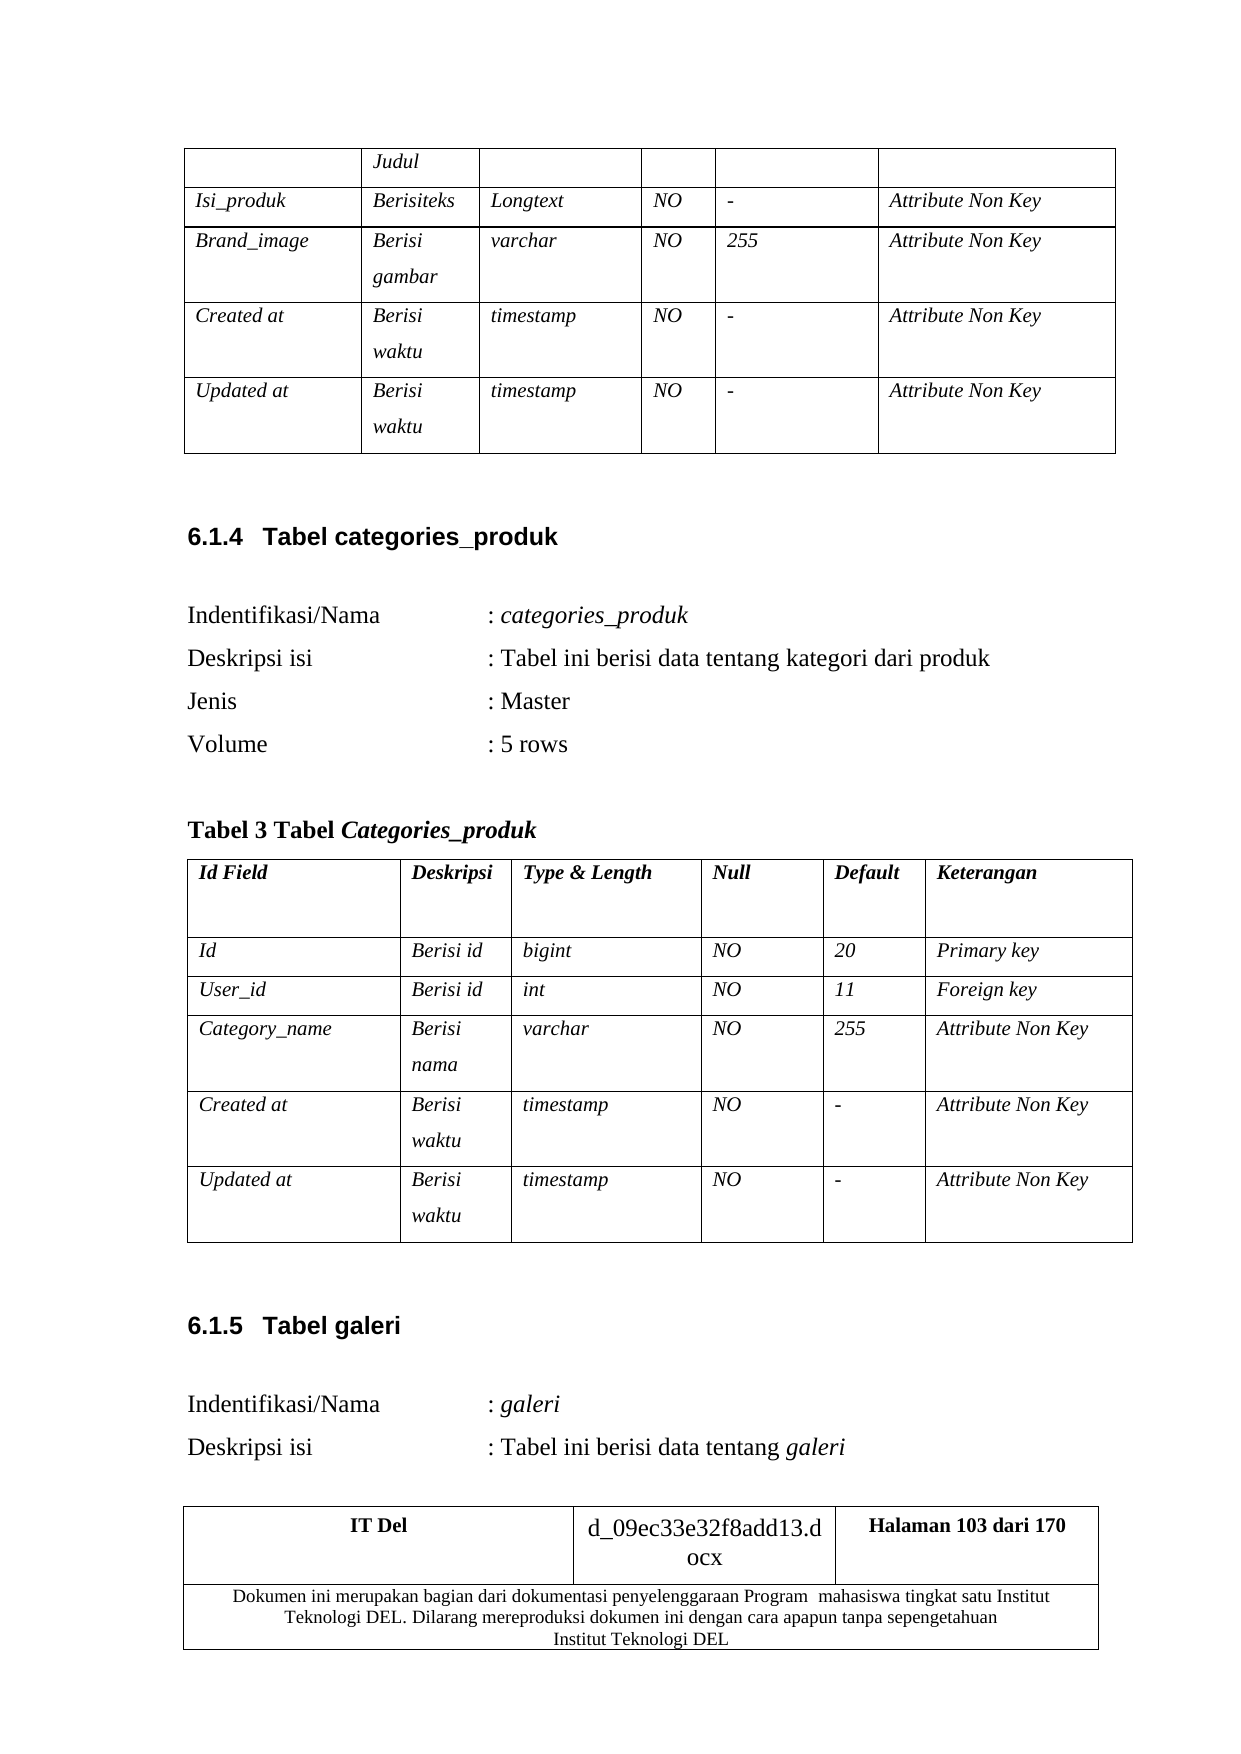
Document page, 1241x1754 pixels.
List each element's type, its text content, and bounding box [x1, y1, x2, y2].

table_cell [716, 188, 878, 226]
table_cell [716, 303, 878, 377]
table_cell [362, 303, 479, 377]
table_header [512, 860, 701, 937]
text Indentifikasi/Nama : categories_produk [187, 600, 1092, 629]
text Tabel 3 Tabel Categories_produk [187, 816, 1092, 844]
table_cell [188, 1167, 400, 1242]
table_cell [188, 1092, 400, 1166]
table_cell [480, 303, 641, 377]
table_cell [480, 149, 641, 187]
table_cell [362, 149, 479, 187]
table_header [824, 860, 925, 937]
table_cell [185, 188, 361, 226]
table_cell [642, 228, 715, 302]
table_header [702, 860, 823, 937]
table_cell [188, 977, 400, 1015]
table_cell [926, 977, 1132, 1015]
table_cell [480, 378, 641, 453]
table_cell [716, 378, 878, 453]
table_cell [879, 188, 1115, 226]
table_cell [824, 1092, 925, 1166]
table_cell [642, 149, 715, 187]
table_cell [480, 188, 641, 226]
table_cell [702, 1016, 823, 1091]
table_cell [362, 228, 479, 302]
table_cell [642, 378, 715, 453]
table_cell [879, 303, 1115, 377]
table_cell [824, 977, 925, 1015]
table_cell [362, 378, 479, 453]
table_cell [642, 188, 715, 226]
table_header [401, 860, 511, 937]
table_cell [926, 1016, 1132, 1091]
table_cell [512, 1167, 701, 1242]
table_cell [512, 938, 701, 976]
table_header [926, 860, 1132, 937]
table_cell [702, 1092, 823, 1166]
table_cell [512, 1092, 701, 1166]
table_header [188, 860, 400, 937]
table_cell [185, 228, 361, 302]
text Deskripsi isi : Tabel ini berisi data tentang galeri [187, 1432, 1092, 1461]
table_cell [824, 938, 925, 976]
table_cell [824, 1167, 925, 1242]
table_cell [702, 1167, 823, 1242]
text Tabel galeri [187, 1311, 1092, 1339]
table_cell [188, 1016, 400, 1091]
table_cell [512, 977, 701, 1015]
text Jenis : Master [187, 686, 1092, 715]
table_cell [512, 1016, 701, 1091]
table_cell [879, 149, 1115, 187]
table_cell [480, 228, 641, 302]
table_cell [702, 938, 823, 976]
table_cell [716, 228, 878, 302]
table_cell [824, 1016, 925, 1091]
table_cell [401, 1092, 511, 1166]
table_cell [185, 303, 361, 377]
text Tabel categories_produk [187, 522, 1092, 551]
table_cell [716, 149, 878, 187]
text Deskripsi isi : Tabel ini berisi data tentang kategori dari produk [187, 643, 1092, 672]
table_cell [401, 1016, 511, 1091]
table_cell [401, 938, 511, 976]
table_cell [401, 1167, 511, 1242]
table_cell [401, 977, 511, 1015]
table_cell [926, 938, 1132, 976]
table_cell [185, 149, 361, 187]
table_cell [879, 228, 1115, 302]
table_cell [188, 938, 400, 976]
text Indentifikasi/Nama : galeri [187, 1389, 1092, 1418]
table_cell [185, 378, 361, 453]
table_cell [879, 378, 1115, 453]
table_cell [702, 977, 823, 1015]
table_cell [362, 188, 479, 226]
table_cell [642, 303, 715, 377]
text Volume : 5 rows [187, 729, 1092, 758]
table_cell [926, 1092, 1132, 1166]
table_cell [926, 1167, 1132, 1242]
